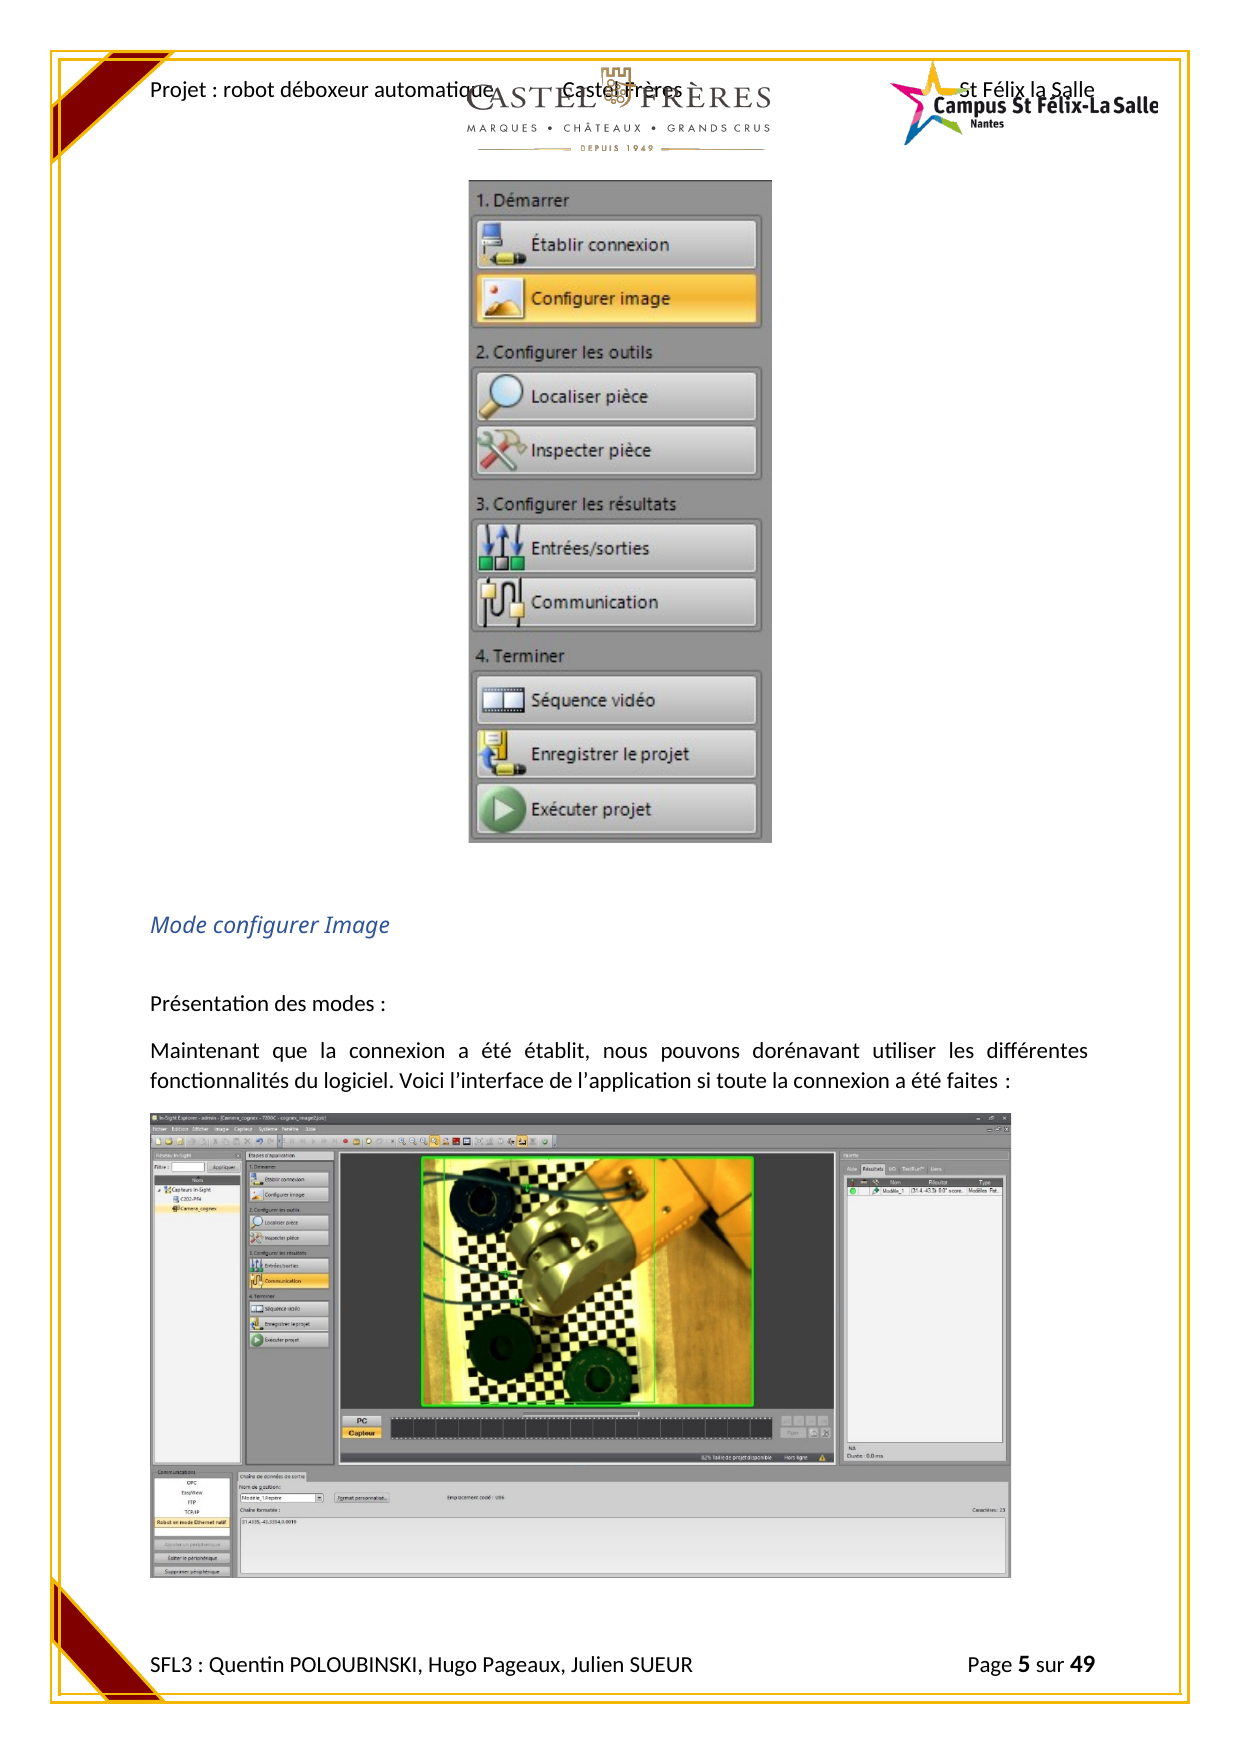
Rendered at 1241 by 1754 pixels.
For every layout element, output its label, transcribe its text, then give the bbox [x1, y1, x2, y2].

picture [468, 180, 772, 843]
text Maintenant que la connexion a été établit, nous pouvons dorénavant utiliser les différentes fonctionnalités du logiciel. Voici l’interface de l’application si toute la connexion a été faites : [150, 1036, 1090, 1094]
picture [460, 59, 773, 157]
picture [889, 60, 1158, 145]
text Présentation des modes : [150, 989, 1090, 1017]
subtitle Mode configurer Image [150, 909, 1090, 940]
picture [150, 1113, 1012, 1578]
